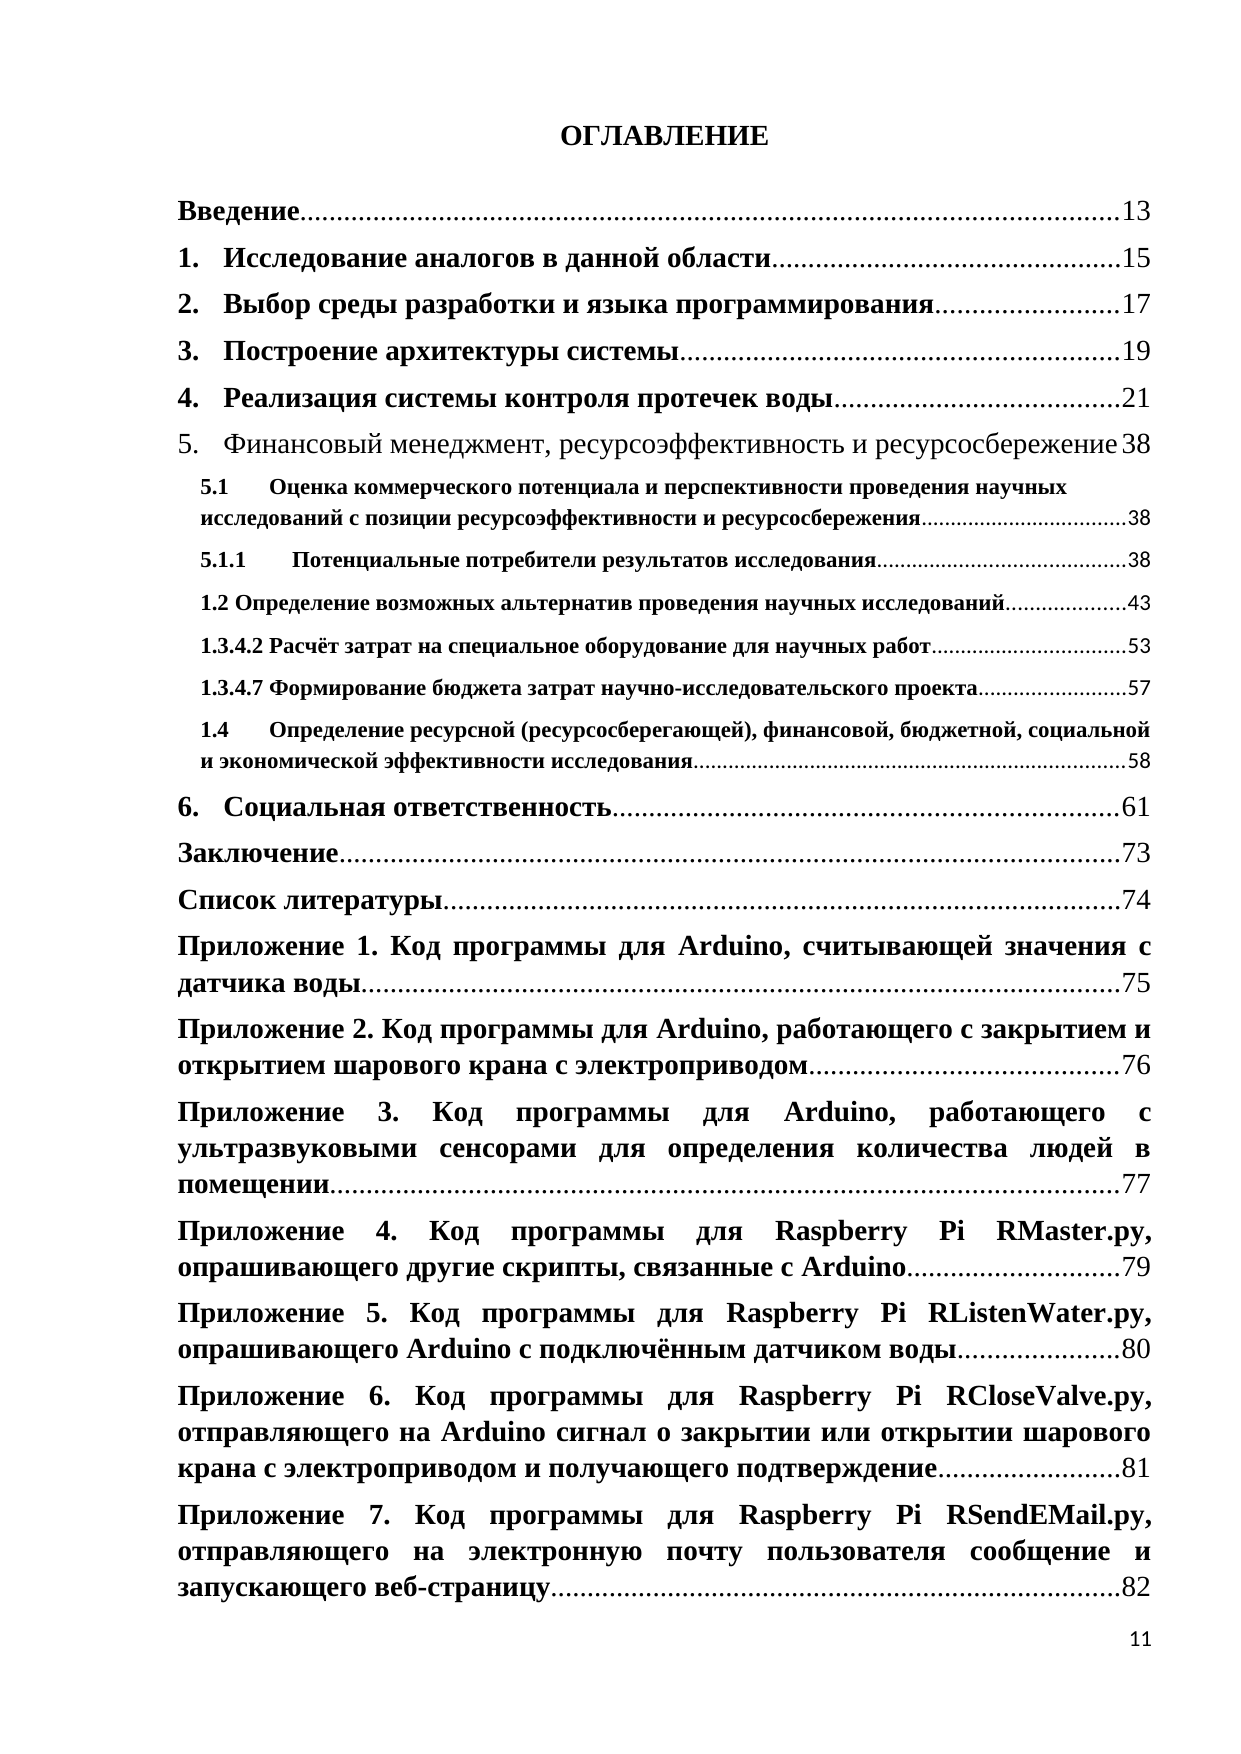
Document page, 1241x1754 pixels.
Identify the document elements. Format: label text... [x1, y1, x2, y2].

text Оглавление [177, 118, 1152, 152]
